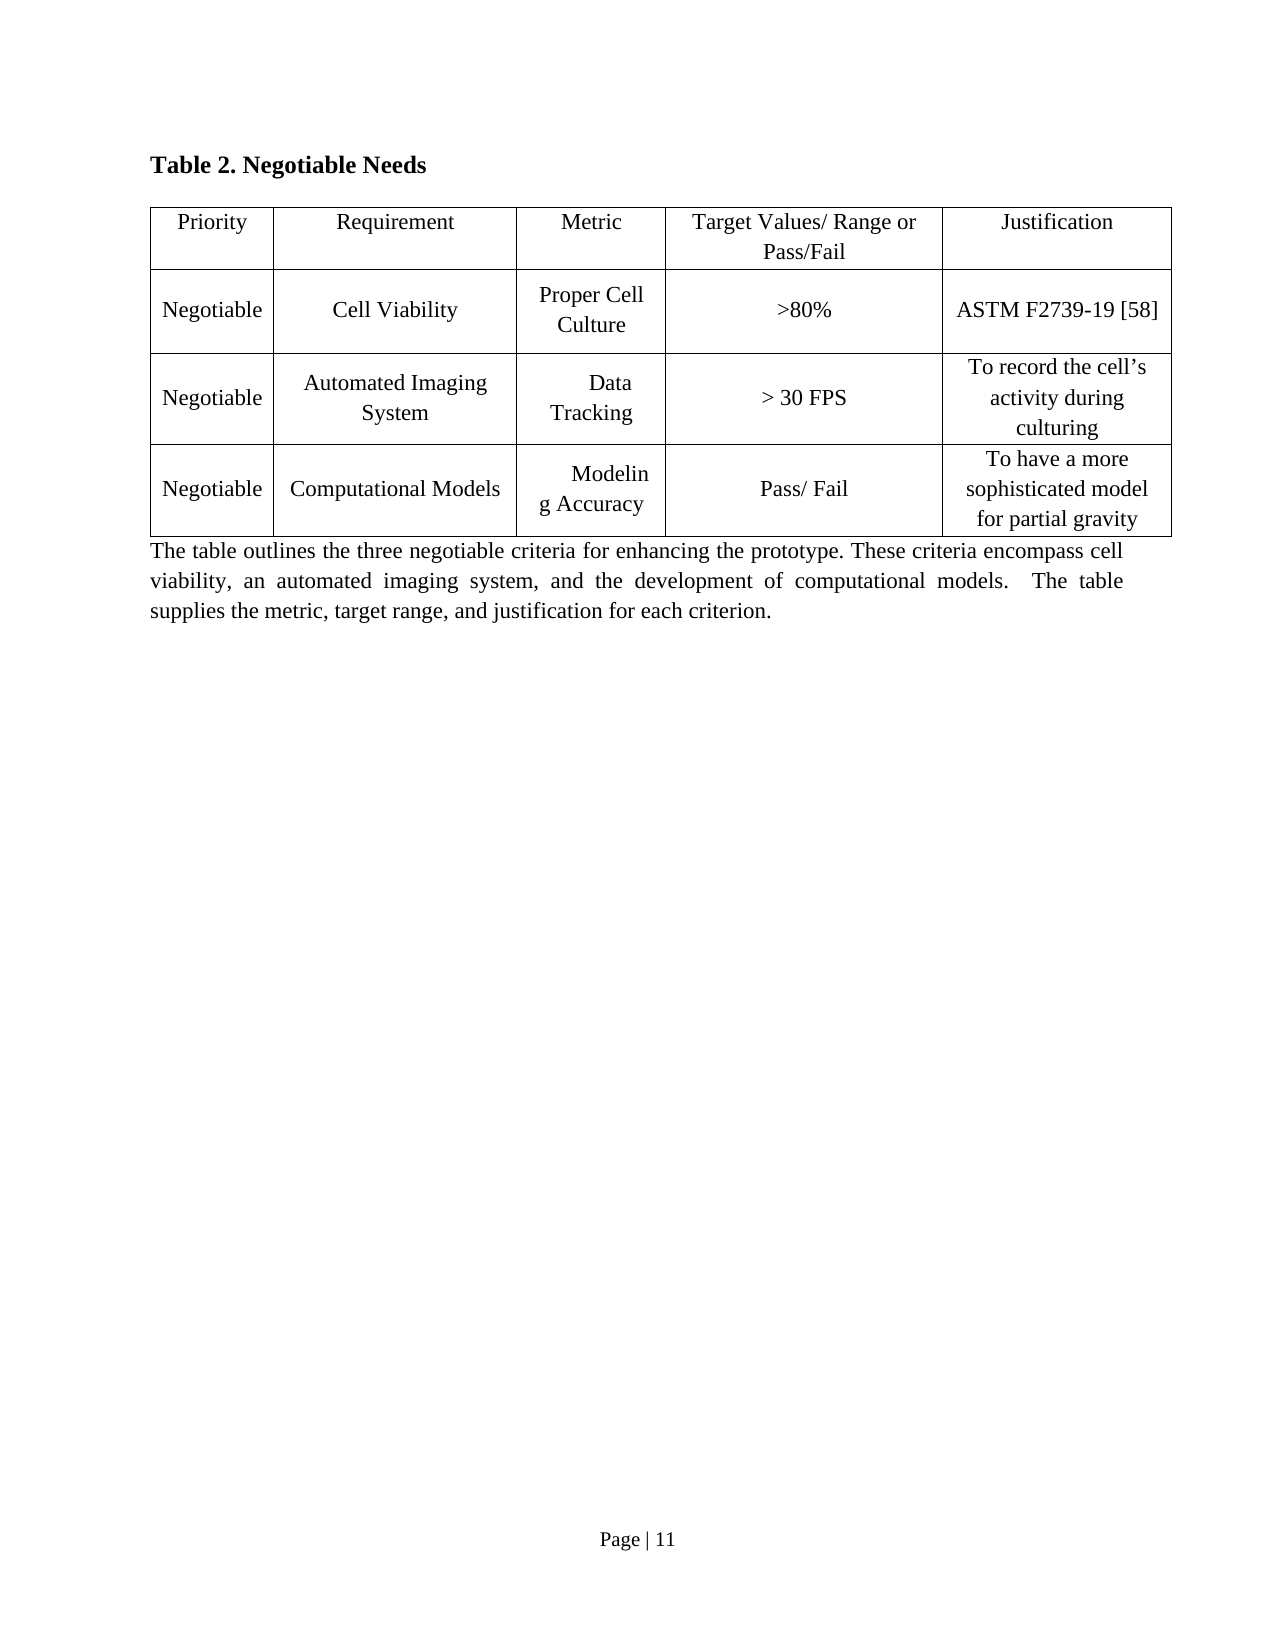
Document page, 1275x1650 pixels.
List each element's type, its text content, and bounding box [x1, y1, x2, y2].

text The table outlines the three negotiable criteria for enhancing the prototype. These criteria encompass cell viability, an automated imaging system, and the development of computational models. The table supplies the metric, target range, and justification for each criterion. [150, 537, 1125, 623]
table_cell Cell Viability [274, 270, 516, 352]
table_cell Computational Models [274, 445, 516, 536]
table_cell To have a more sophisticated model for partial gravity [943, 445, 1171, 536]
table_cell >80% [666, 270, 942, 352]
table_cell Negotiable [151, 270, 273, 352]
table_header Justification [943, 208, 1171, 268]
table_cell Proper Cell Culture [517, 270, 665, 352]
table_cell Data Tracking [517, 354, 665, 444]
table_header Metric [517, 208, 665, 268]
table_cell Automated Imaging System [274, 354, 516, 444]
table_cell > 30 FPS [666, 354, 942, 444]
table_cell Negotiable [151, 354, 273, 444]
table_cell To record the cell’s activity during culturing [943, 354, 1171, 444]
table_cell Negotiable [151, 445, 273, 536]
table_cell Modeling Accuracy [517, 445, 665, 536]
table_cell ASTM F2739-19 [58] [943, 270, 1171, 352]
table_cell Pass/ Fail [666, 445, 942, 536]
table_header Requirement [274, 208, 516, 268]
table_header Priority [151, 208, 273, 268]
table_header Target Values/ Range or Pass/Fail [666, 208, 942, 268]
